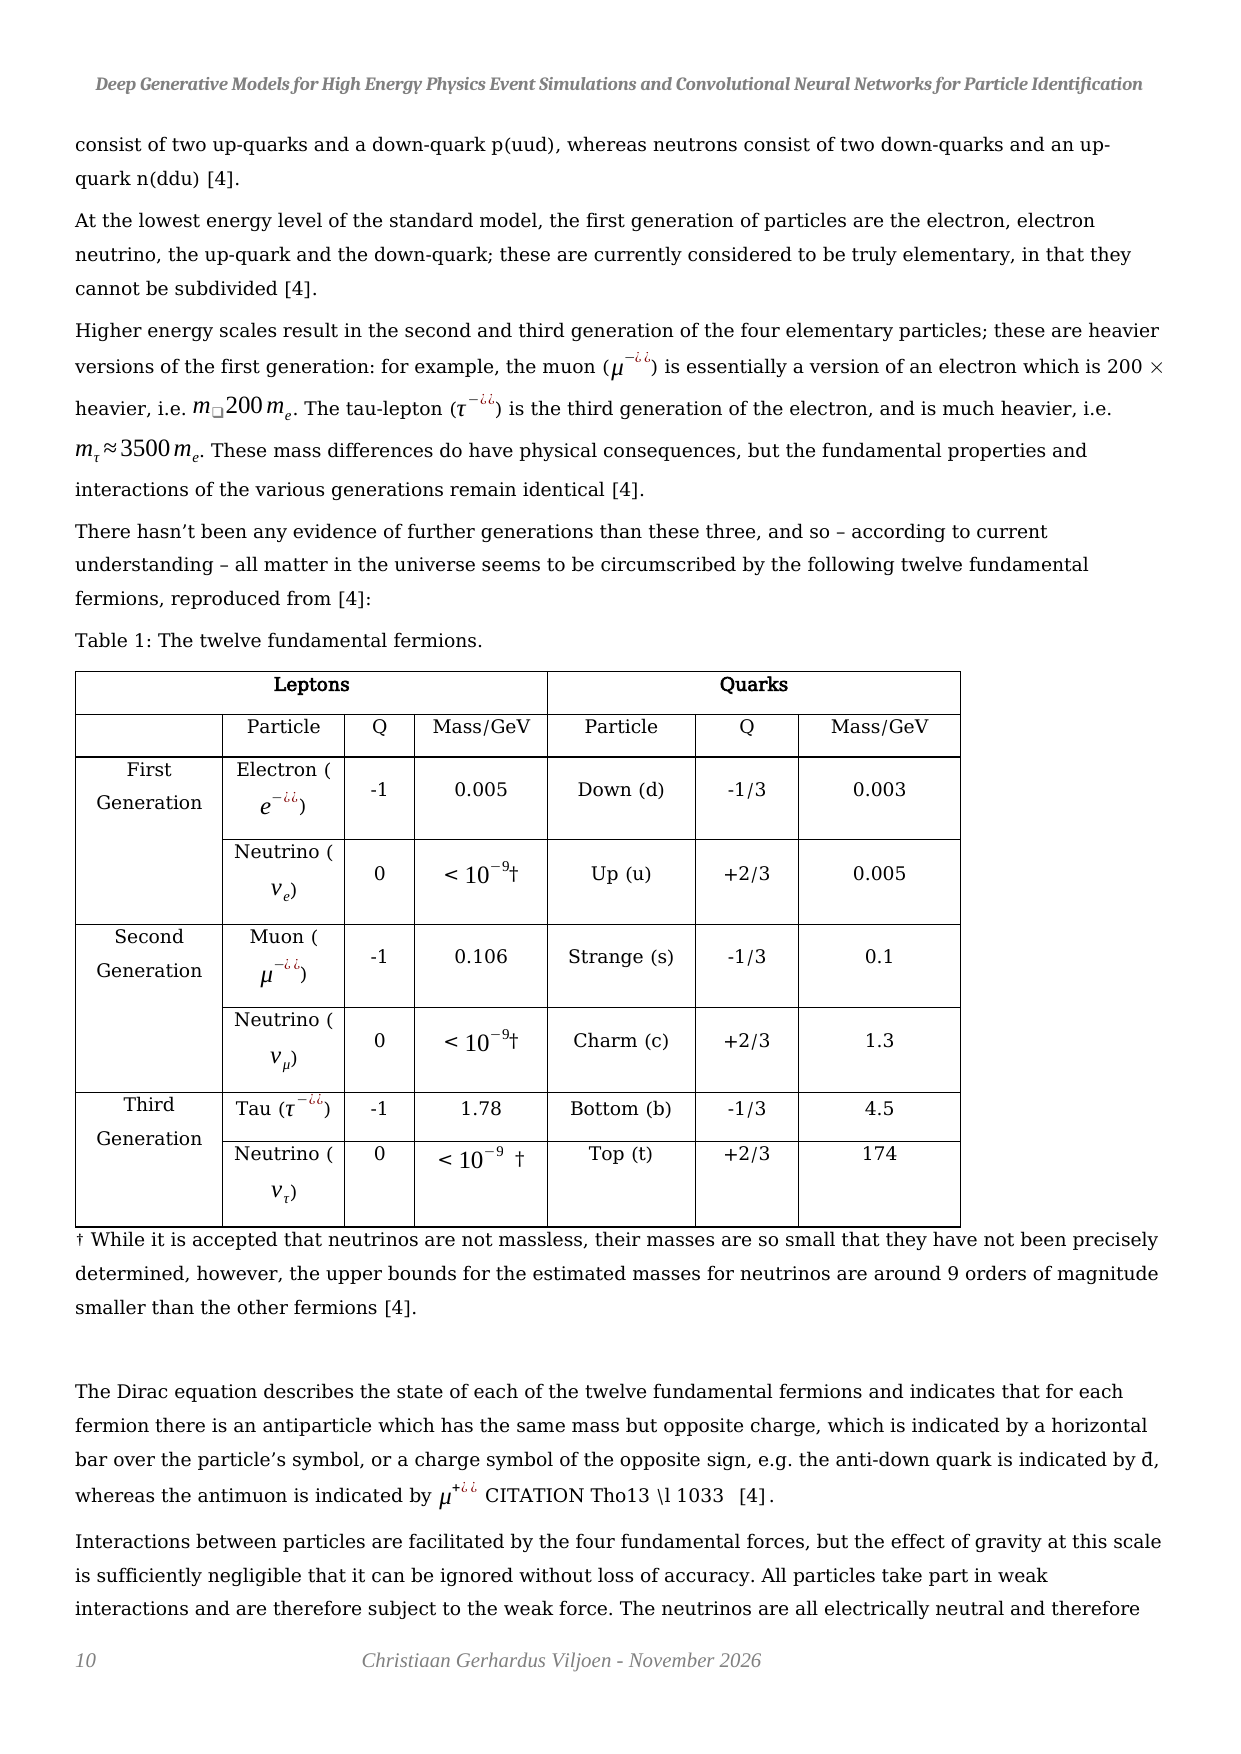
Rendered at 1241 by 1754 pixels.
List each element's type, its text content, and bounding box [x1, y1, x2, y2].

table_cell Second Generation [76, 925, 222, 1092]
table_cell 0.106 [415, 925, 547, 1007]
table_cell 1.78 [415, 1093, 547, 1141]
table_cell -1 [345, 925, 414, 1007]
table_cell -1/3 [696, 758, 798, 839]
text † While it is accepted that neutrinos are not massless, their masses are so small that they have not been precisely determined, however, the upper bounds for the estimated masses for neutrinos are around 9 orders of magnitude smaller than the other fermions . [75, 1227, 1165, 1318]
table_cell Neutrino () [223, 1008, 344, 1092]
table_cell Muon () [223, 925, 344, 1007]
table_header Leptons [76, 672, 547, 714]
text Higher energy scales result in the second and third generation of the four elementary particles; these are heavier versions of the first generation: for example, the muon () is essentially a version of an electron which is 200 heavier, i.e. . The tau-lepton () is the third generation of the electron, and is much heavier, i.e. . These mass differences do have physical consequences, but the fundamental properties and interactions of the various generations remain identical . [75, 318, 1165, 500]
table_cell 0.1 [799, 925, 960, 1007]
table_cell +2/3 [696, 1142, 798, 1226]
table_cell +2/3 [696, 840, 798, 924]
text At the lowest energy level of the standard model, the first generation of particles are the electron, electron neutrino, the up-quark and the down-quark; these are currently considered to be truly elementary, in that they cannot be subdivided. [75, 209, 1165, 299]
table_cell 1.3 [799, 1008, 960, 1092]
table_cell Bottom (b) [548, 1093, 695, 1141]
table_cell Q [696, 715, 798, 756]
table_cell 174 [799, 1142, 960, 1226]
table_cell 0.005 [415, 758, 547, 839]
table_cell +2/3 [696, 1008, 798, 1092]
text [75, 133, 1165, 189]
table_cell Electron () [223, 758, 344, 839]
table_cell 0 [345, 840, 414, 924]
table_cell Particle [223, 715, 344, 756]
table_cell First Generation [76, 758, 222, 924]
table_cell 4.5 [799, 1093, 960, 1141]
text There hasn’t been any evidence of further generations than these three, and so – according to current understanding – all matter in the universe seems to be circumscribed by the following twelve fundamental fermions, reproduced from : [75, 519, 1165, 609]
table_cell [76, 715, 222, 756]
table_cell Q [345, 715, 414, 756]
table_cell Tau () [223, 1093, 344, 1141]
table_cell Neutrino () [223, 1142, 344, 1226]
table_cell < † [415, 1142, 547, 1226]
table_cell -1/3 [696, 925, 798, 1007]
table_cell 0 [345, 1008, 414, 1092]
table_cell 0 [345, 1142, 414, 1226]
table_header Quarks [548, 672, 960, 714]
text The Dirac equation describes the state of each of the twelve fundamental fermions and indicates that for each fermion there is an antiparticle which has the same mass but opposite charge, which is indicated by a horizontal bar over the particle’s symbol, or a charge symbol of the opposite sign, e.g. the anti-down quark is indicated by d̅, whereas the antimuon is indicated by . [75, 1380, 1165, 1510]
table_cell -1/3 [696, 1093, 798, 1141]
table_cell -1 [345, 1093, 414, 1141]
table_cell Mass/GeV [799, 715, 960, 756]
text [75, 1529, 1165, 1619]
table_cell Charm (c) [548, 1008, 695, 1092]
table_cell Strange (s) [548, 925, 695, 1007]
table_cell -1 [345, 758, 414, 839]
table_cell 0.003 [799, 758, 960, 839]
table_cell < † [415, 1008, 547, 1092]
table_cell Top (t) [548, 1142, 695, 1226]
table_cell 0.005 [799, 840, 960, 924]
table_cell Particle [548, 715, 695, 756]
table_cell < † [415, 840, 547, 924]
table_cell Neutrino () [223, 840, 344, 924]
table_cell Down (d) [548, 758, 695, 839]
table_cell Mass/GeV [415, 715, 547, 756]
table_cell Up (u) [548, 840, 695, 924]
table_cell Third Generation [76, 1093, 222, 1226]
text Table 1: The twelve fundamental fermions. [75, 629, 1165, 652]
